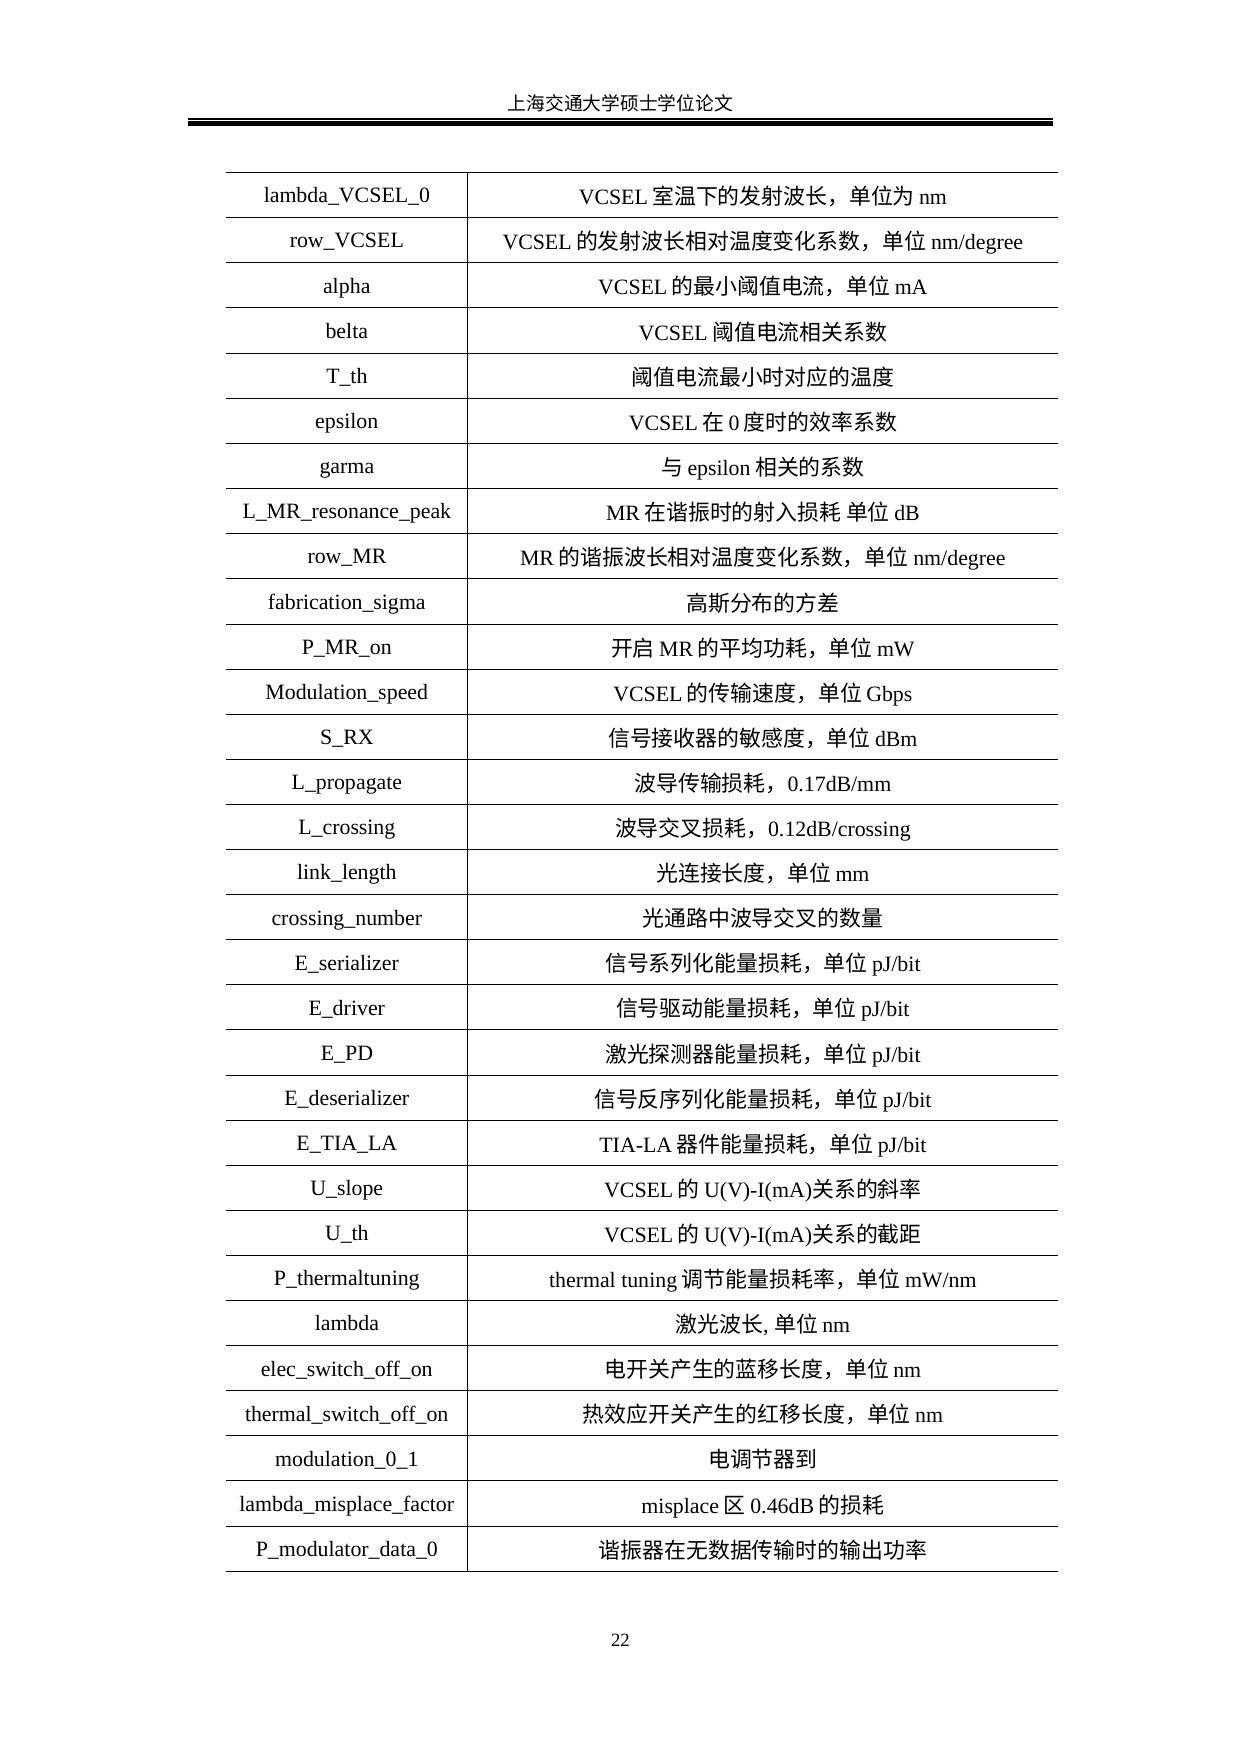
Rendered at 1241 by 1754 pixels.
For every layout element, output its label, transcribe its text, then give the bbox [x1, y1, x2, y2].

table_cell U_slope [226, 1166, 467, 1210]
table_cell 激光探测器能量损耗，单位pJ/bit [468, 1030, 1058, 1074]
table_cell row_VCSEL [226, 218, 467, 262]
table_cell 电调节器到 [468, 1436, 1058, 1480]
table_cell thermal tuning调节能量损耗率，单位mW/nm [468, 1256, 1058, 1300]
table_cell 信号接收器的敏感度，单位dBm [468, 715, 1058, 759]
table_cell VCSEL阈值电流相关系数 [468, 308, 1058, 352]
table_cell fabrication_sigma [226, 579, 467, 623]
table_cell lambda [226, 1301, 467, 1345]
table_cell belta [226, 308, 467, 352]
table_cell TIA-LA器件能量损耗，单位pJ/bit [468, 1121, 1058, 1165]
table_cell link_length [226, 850, 467, 894]
table_cell 光通路中波导交叉的数量 [468, 895, 1058, 939]
table_cell VCSEL的传输速度，单位Gbps [468, 670, 1058, 714]
table_cell misplace区 0.46dB的损耗 [468, 1481, 1058, 1526]
table_cell 高斯分布的方差 [468, 579, 1058, 623]
table_cell 电开关产生的蓝移长度，单位nm [468, 1346, 1058, 1390]
table_cell VCSEL在0度时的效率系数 [468, 399, 1058, 443]
table_cell P_MR_on [226, 625, 467, 668]
table_cell alpha [226, 263, 467, 307]
table_cell elec_switch_off_on [226, 1346, 467, 1390]
table_cell 阈值电流最小时对应的温度 [468, 354, 1058, 397]
table_cell lambda_VCSEL_0 [226, 173, 467, 217]
table_cell crossing_number [226, 895, 467, 939]
table_cell 开启MR的平均功耗，单位mW [468, 625, 1058, 668]
table_cell VCSEL的U(V)-I(mA)关系的斜率 [468, 1166, 1058, 1210]
table_cell 波导交叉损耗，0.12dB/crossing [468, 805, 1058, 849]
table_cell modulation_0_1 [226, 1436, 467, 1480]
table_cell garma [226, 444, 467, 488]
table_cell row_MR [226, 534, 467, 578]
table_cell T_th [226, 354, 467, 397]
table_cell VCSEL的U(V)-I(mA)关系的截距 [468, 1211, 1058, 1255]
table_cell 谐振器在无数据传输时的输出功率 [468, 1527, 1058, 1571]
table_cell 与epsilon相关的系数 [468, 444, 1058, 488]
table_cell L_propagate [226, 760, 467, 804]
table_cell P_thermaltuning [226, 1256, 467, 1300]
table_cell VCSEL的发射波长相对温度变化系数，单位 nm/degree [468, 218, 1058, 262]
table_cell 波导传输损耗，0.17dB/mm [468, 760, 1058, 804]
table_cell E_TIA_LA [226, 1121, 467, 1165]
table_cell lambda_misplace_factor [226, 1481, 467, 1526]
table_cell 激光波长, 单位nm [468, 1301, 1058, 1345]
table_cell 信号系列化能量损耗，单位pJ/bit [468, 940, 1058, 984]
table_cell MR的谐振波长相对温度变化系数，单位 nm/degree [468, 534, 1058, 578]
table_cell epsilon [226, 399, 467, 443]
table_cell E_PD [226, 1030, 467, 1074]
table_cell E_driver [226, 985, 467, 1029]
table_cell L_crossing [226, 805, 467, 849]
table_cell P_modulator_data_0 [226, 1527, 467, 1571]
table_cell VCSEL室温下的发射波长，单位为nm [468, 173, 1058, 217]
table_cell 信号反序列化能量损耗，单位pJ/bit [468, 1076, 1058, 1119]
table_cell 信号驱动能量损耗，单位pJ/bit [468, 985, 1058, 1029]
table_cell Modulation_speed [226, 670, 467, 714]
table_cell 光连接长度，单位mm [468, 850, 1058, 894]
table_cell E_serializer [226, 940, 467, 984]
table_cell MR在谐振时的射入损耗 单位dB [468, 489, 1058, 533]
table_cell 热效应开关产生的红移长度，单位nm [468, 1391, 1058, 1435]
table_cell U_th [226, 1211, 467, 1255]
table_cell L_MR_resonance_peak [226, 489, 467, 533]
table_cell VCSEL的最小阈值电流，单位mA [468, 263, 1058, 307]
table_cell S_RX [226, 715, 467, 759]
table_cell E_deserializer [226, 1076, 467, 1119]
table_cell thermal_switch_off_on [226, 1391, 467, 1435]
